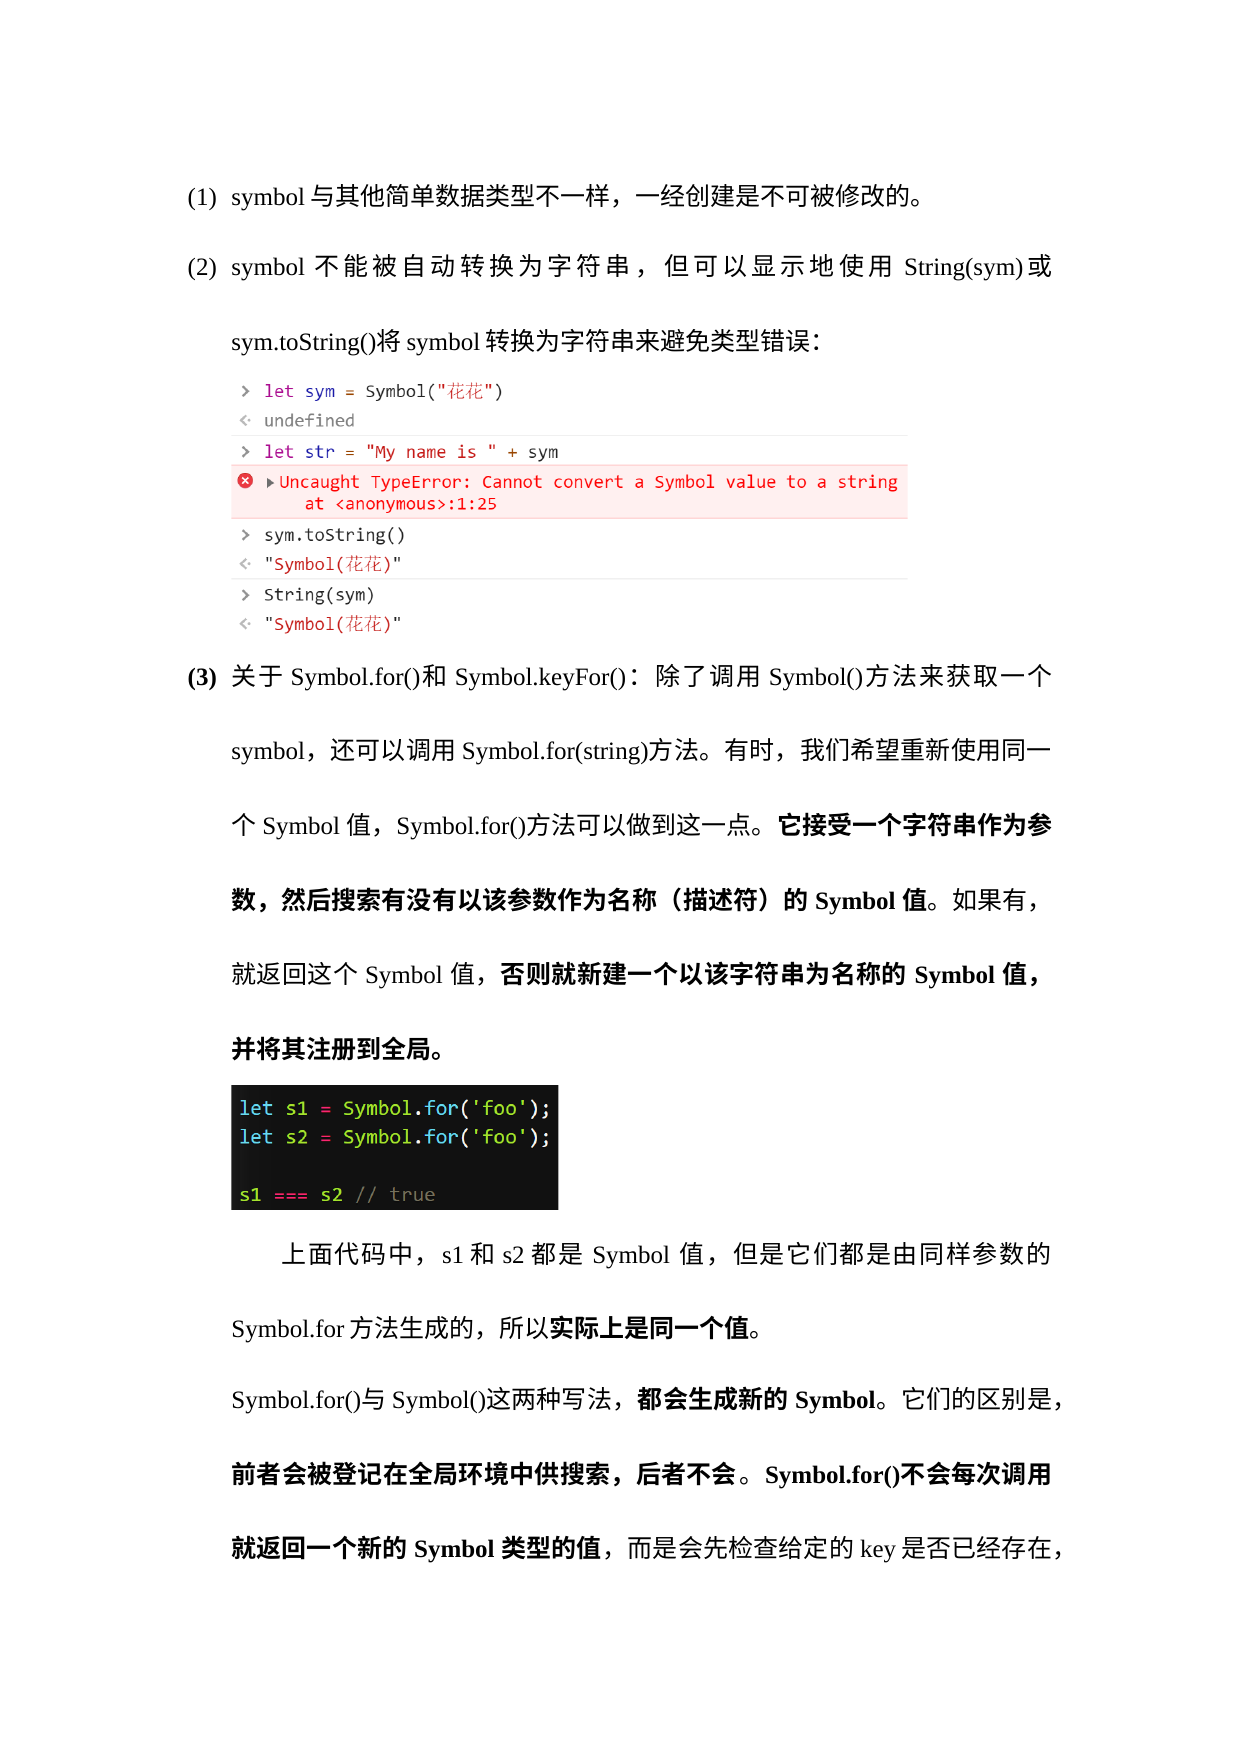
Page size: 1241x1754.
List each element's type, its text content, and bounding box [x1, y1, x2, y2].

picture [231, 377, 908, 634]
list 关于Symbol.for()和Symbol.keyFor()：除了调用Symbol()方法来获取一个symbol，还可以调用Symbol.for(string)方法。有时，我们希望重新使用同一个 Symbol 值，Symbol.for()方法可以做到这一点。它接受一个字符串作为参数，然后搜索有没有以该参数作为名称（描述符）的 Symbol 值。如果有，就返回这个 Symbol 值，否则就新建一个以该字符串为名称的 Symbol 值，并将其注册到全局。 [187, 642, 1053, 1080]
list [231, 1365, 1053, 1579]
list 上面代码中，s1和s2都是 Symbol 值，但是它们都是由同样参数的Symbol.for方法生成的，所以实际上是同一个值。 [231, 1220, 1053, 1359]
list symbol不能被自动转换为字符串，但可以显示地使用String(sym)或sym.toString()将symbol转换为字符串来避免类型错误： [187, 232, 1053, 372]
list symbol与其他简单数据类型不一样，一经创建是不可被修改的。 [187, 162, 1053, 227]
picture [231, 1085, 559, 1210]
